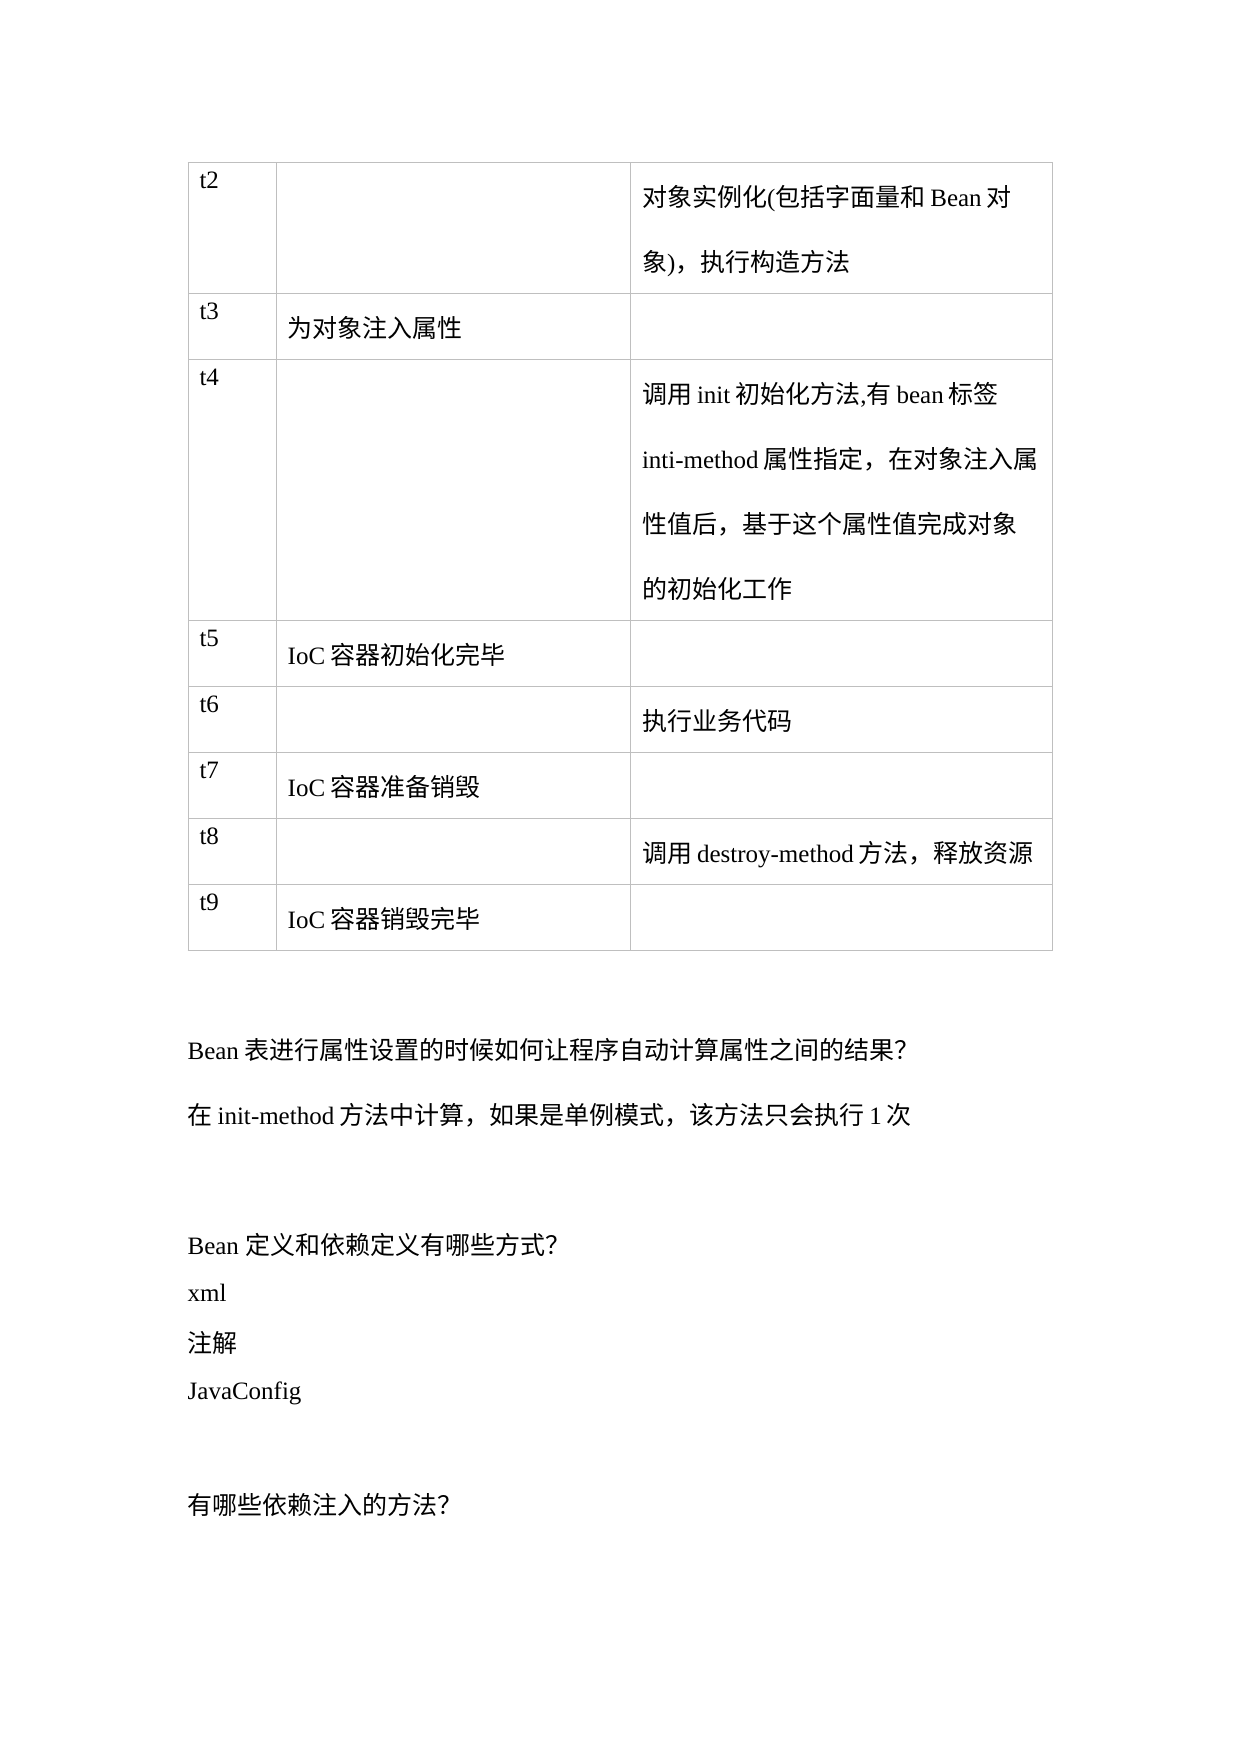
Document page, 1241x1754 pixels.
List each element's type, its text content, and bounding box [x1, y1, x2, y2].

text JavaConfig [187, 1374, 1053, 1406]
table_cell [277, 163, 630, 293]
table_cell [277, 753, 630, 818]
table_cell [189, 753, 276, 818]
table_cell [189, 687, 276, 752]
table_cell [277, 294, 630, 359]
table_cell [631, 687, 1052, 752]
text Bean表进行属性设置的时候如何让程序自动计算属性之间的结果？ [187, 1016, 1053, 1081]
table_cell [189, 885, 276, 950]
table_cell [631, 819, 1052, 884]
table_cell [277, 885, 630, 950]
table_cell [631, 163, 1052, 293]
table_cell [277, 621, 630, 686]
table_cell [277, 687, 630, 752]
text 在init-method方法中计算，如果是单例模式，该方法只会执行1次 [187, 1081, 1053, 1146]
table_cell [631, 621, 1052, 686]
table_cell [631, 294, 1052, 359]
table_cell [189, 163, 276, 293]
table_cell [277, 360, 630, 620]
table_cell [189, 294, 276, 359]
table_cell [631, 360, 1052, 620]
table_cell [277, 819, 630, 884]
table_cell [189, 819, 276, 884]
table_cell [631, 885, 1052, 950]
text 注解 [187, 1309, 1053, 1374]
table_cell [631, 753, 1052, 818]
text Bean 定义和依赖定义有哪些方式？ [187, 1211, 1053, 1276]
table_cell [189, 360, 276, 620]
text xml [187, 1276, 1053, 1309]
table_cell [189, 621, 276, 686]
text 有哪些依赖注入的方法？ [187, 1471, 1053, 1536]
